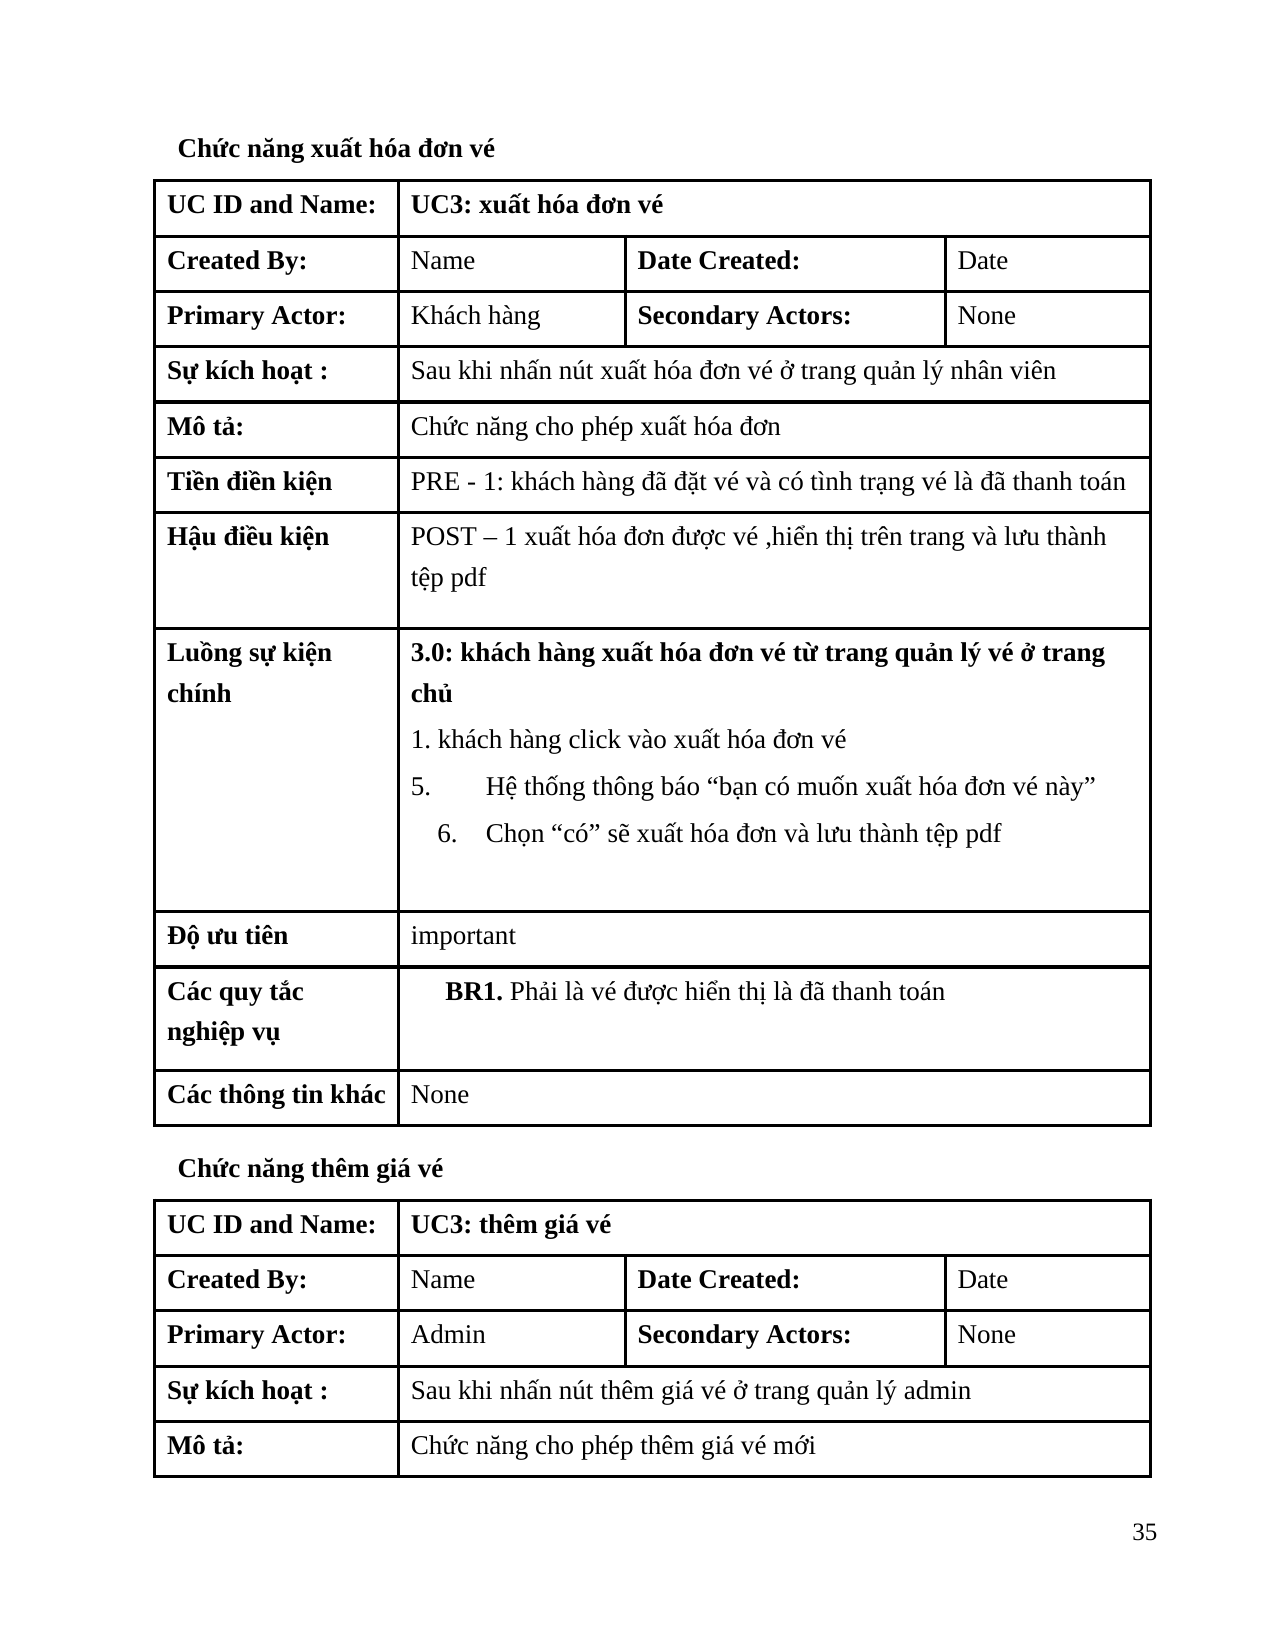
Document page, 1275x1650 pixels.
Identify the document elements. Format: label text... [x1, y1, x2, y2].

table_cell Admin [400, 1312, 624, 1364]
table_cell Tiền điền kiện [156, 459, 397, 511]
table_cell Hậu điều kiện [156, 514, 397, 627]
table_cell None [947, 1312, 1149, 1364]
table_cell Secondary Actors: [627, 293, 944, 345]
table_cell Date [947, 1257, 1149, 1309]
table_cell Primary Actor: [156, 1312, 397, 1364]
table_cell POST – 1 xuất hóa đơn được vé ,hiển thị trên trang và lưu thành tệp pdf [400, 514, 1149, 627]
table_header UC3: xuất hóa đơn vé [400, 182, 1149, 234]
table_cell Created By: [156, 238, 397, 290]
table_cell Sau khi nhấn nút thêm giá vé ở trang quản lý admin [400, 1368, 1149, 1420]
table_cell Sự kích hoạt : [156, 348, 397, 400]
table_cell Date [947, 238, 1149, 290]
table_cell Name [400, 238, 624, 290]
table_cell None [400, 1072, 1149, 1124]
table_cell Các quy tắc nghiệp vụ [156, 969, 397, 1068]
table_cell Date Created: [627, 238, 944, 290]
table_cell Sau khi nhấn nút xuất hóa đơn vé ở trang quản lý nhân viên [400, 348, 1149, 400]
table_cell Mô tả: [156, 404, 397, 456]
table_cell Primary Actor: [156, 293, 397, 345]
table_cell Mô tả: [156, 1423, 397, 1475]
table_header UC3: thêm giá vé [400, 1202, 1149, 1254]
table_cell Khách hàng [400, 293, 624, 345]
table_cell Created By: [156, 1257, 397, 1309]
table_cell important [400, 913, 1149, 965]
table_cell Các thông tin khác [156, 1072, 397, 1124]
table_cell Name [400, 1257, 624, 1309]
table_header UC ID and Name: [156, 1202, 397, 1254]
table_cell Sự kích hoạt : [156, 1368, 397, 1420]
table_header UC ID and Name: [156, 182, 397, 234]
text Chức năng xuất hóa đơn vé [177, 132, 1157, 164]
table_cell None [947, 293, 1149, 345]
table_cell Date Created: [627, 1257, 944, 1309]
table_cell  BR1. Phải là vé được hiển thị là đã thanh toán [400, 969, 1149, 1068]
table_cell Độ ưu tiên [156, 913, 397, 965]
table_cell PRE - 1: khách hàng đã đặt vé và có tình trạng vé là đã thanh toán [400, 459, 1149, 511]
table_cell Secondary Actors: [627, 1312, 944, 1364]
table_cell 3.0: khách hàng xuất hóa đơn vé từ trang quản lý vé ở trang chủ 1. khách hàng click vào xuất hóa đơn vé Hệ thống thông báo “bạn có muốn xuất hóa đơn vé này” Chọn “có” sẽ xuất hóa đơn và lưu thành tệp pdf [400, 630, 1149, 910]
table_cell Chức năng cho phép xuất hóa đơn [400, 404, 1149, 456]
table_cell Luồng sự kiện chính [156, 630, 397, 910]
table_cell Chức năng cho phép thêm giá vé mới [400, 1423, 1149, 1475]
text Chức năng thêm giá vé [177, 1152, 1157, 1183]
